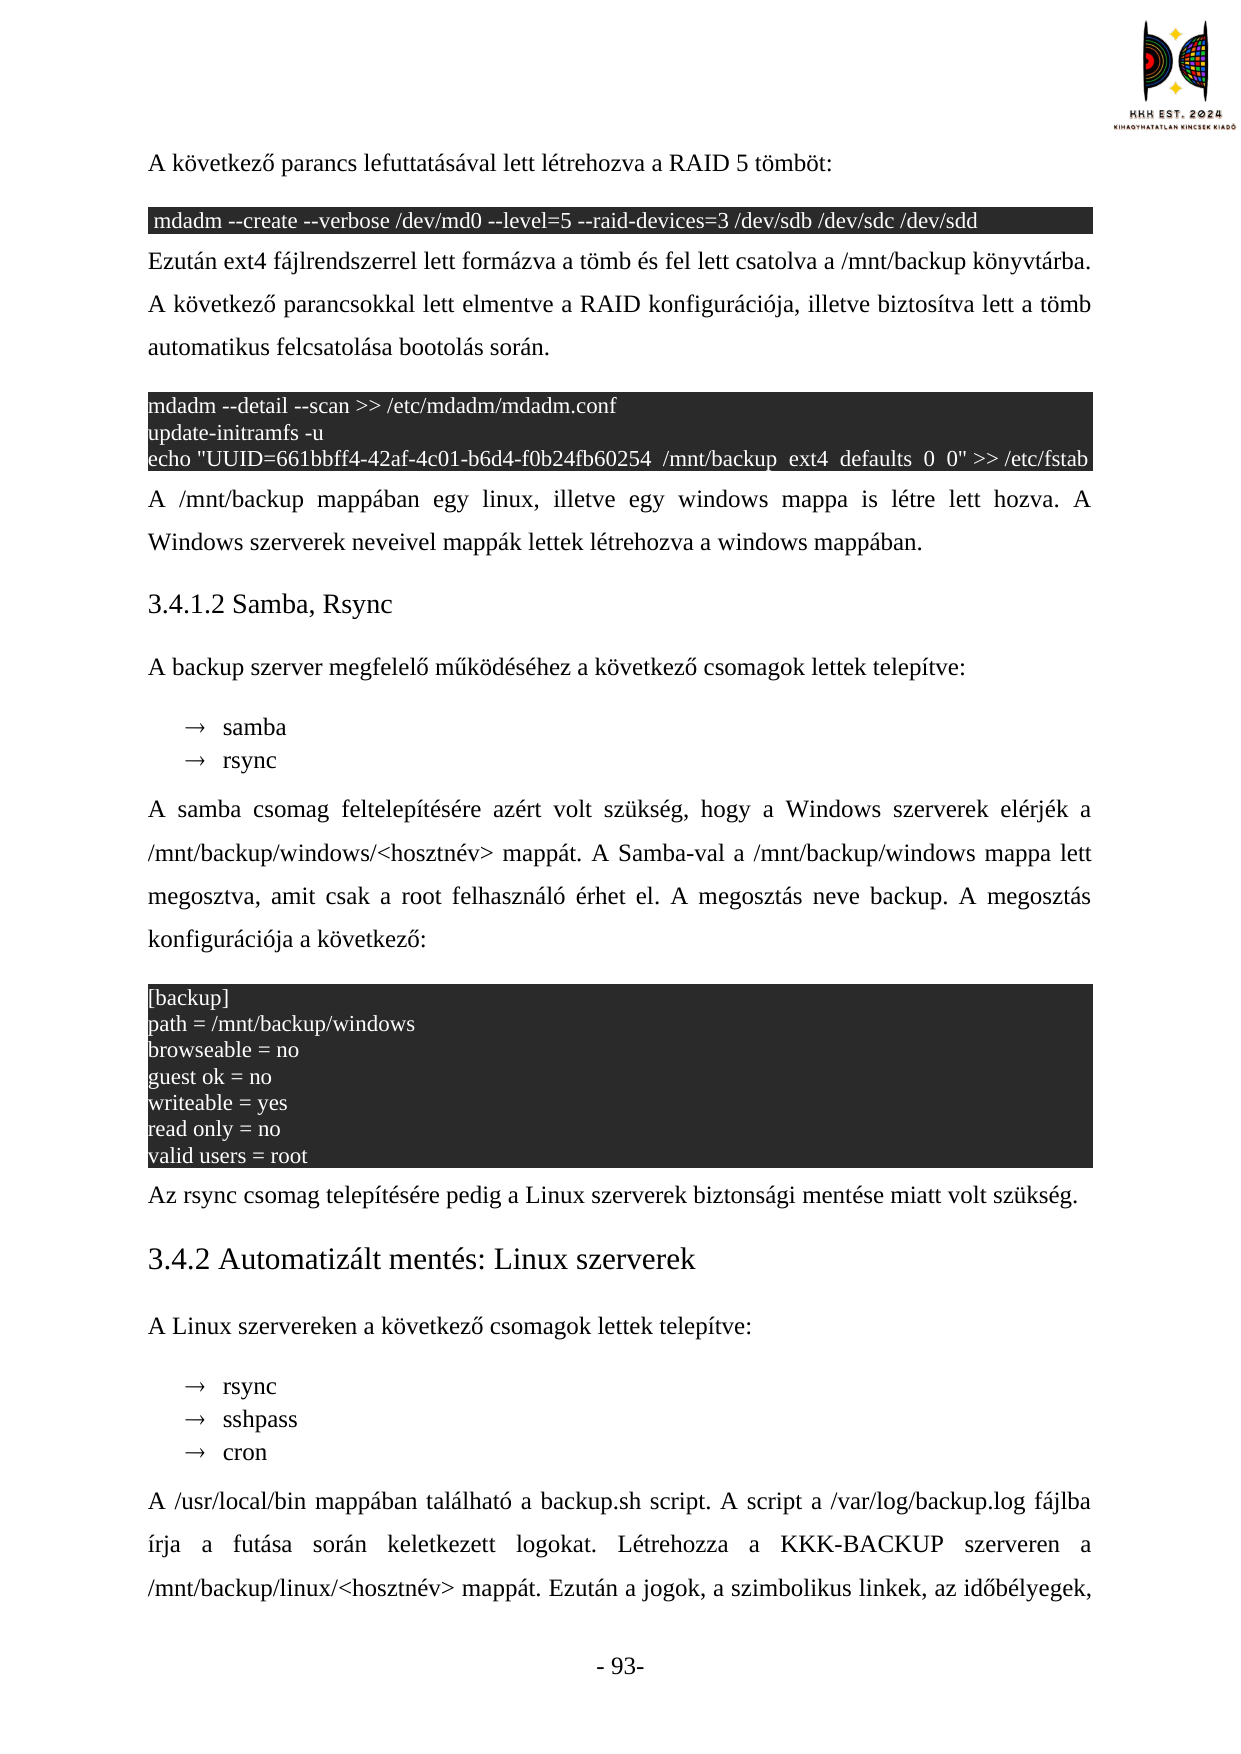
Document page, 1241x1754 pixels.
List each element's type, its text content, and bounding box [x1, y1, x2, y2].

text A Linux szervereken a következő csomagok lettek telepítve: [148, 1311, 1093, 1340]
text browseable = no [148, 1036, 1093, 1063]
list cron [185, 1437, 1093, 1466]
picture [1105, 9, 1241, 135]
list sshpass [185, 1404, 1093, 1432]
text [148, 1486, 1093, 1601]
list samba [185, 712, 1093, 741]
text Ezután ext4 fájlrendszerrel lett formázva a tömb és fel lett csatolva a /mnt/backup könyvtárba. A következő parancsokkal lett elmentve a RAID konfigurációja, illetve biztosítva lett a tömb automatikus felcsatolása bootolás során. [148, 246, 1093, 361]
text mdadm --create --verbose /dev/md0 --level=5 --raid-devices=3 /dev/sdb /dev/sdc /dev/sdd [148, 207, 1093, 234]
text [backup] [148, 984, 1093, 1010]
text read only = no [148, 1115, 1093, 1142]
text A backup szerver megfelelő működéséhez a következő csomagok lettek telepítve: [148, 652, 1093, 681]
text 3.4.1.2 Samba, Rsync [148, 587, 1093, 619]
text guest ok = no [148, 1063, 1093, 1089]
list rsync [185, 745, 1093, 773]
text 3.4.2 Automatizált mentés: Linux szerverek [148, 1240, 1093, 1276]
list rsync [185, 1371, 1093, 1399]
text path = /mnt/backup/windows [148, 1010, 1093, 1036]
text Az rsync csomag telepítésére pedig a Linux szerverek biztonsági mentése miatt volt szükség. [148, 1181, 1093, 1209]
text writeable = yes [148, 1089, 1093, 1115]
text update-initramfs -u [148, 419, 1093, 445]
text mdadm --detail --scan >> /etc/mdadm/mdadm.conf [148, 392, 1093, 419]
text A /mnt/backup mappában egy linux, illetve egy windows mappa is létre lett hozva. A Windows szerverek neveivel mappák lettek létrehozva a windows mappában. [148, 484, 1093, 556]
text echo "UUID=661bbff4-42af-4c01-b6d4-f0b24fb60254 /mnt/backup ext4 defaults 0 0" >> /etc/fstab [148, 445, 1093, 471]
text valid users = root [148, 1142, 1093, 1168]
text A következő parancs lefuttatásával lett létrehozva a RAID 5 tömböt: [148, 148, 1093, 176]
text A samba csomag feltelepítésére azért volt szükség, hogy a Windows szerverek elérjék a /mnt/backup/windows/<hosztnév> mappát. A Samba-val a /mnt/backup/windows mappa lett megosztva, amit csak a root felhasználó érhet el. A megosztás neve backup. A megosztás konfigurációja a következő: [148, 794, 1093, 953]
